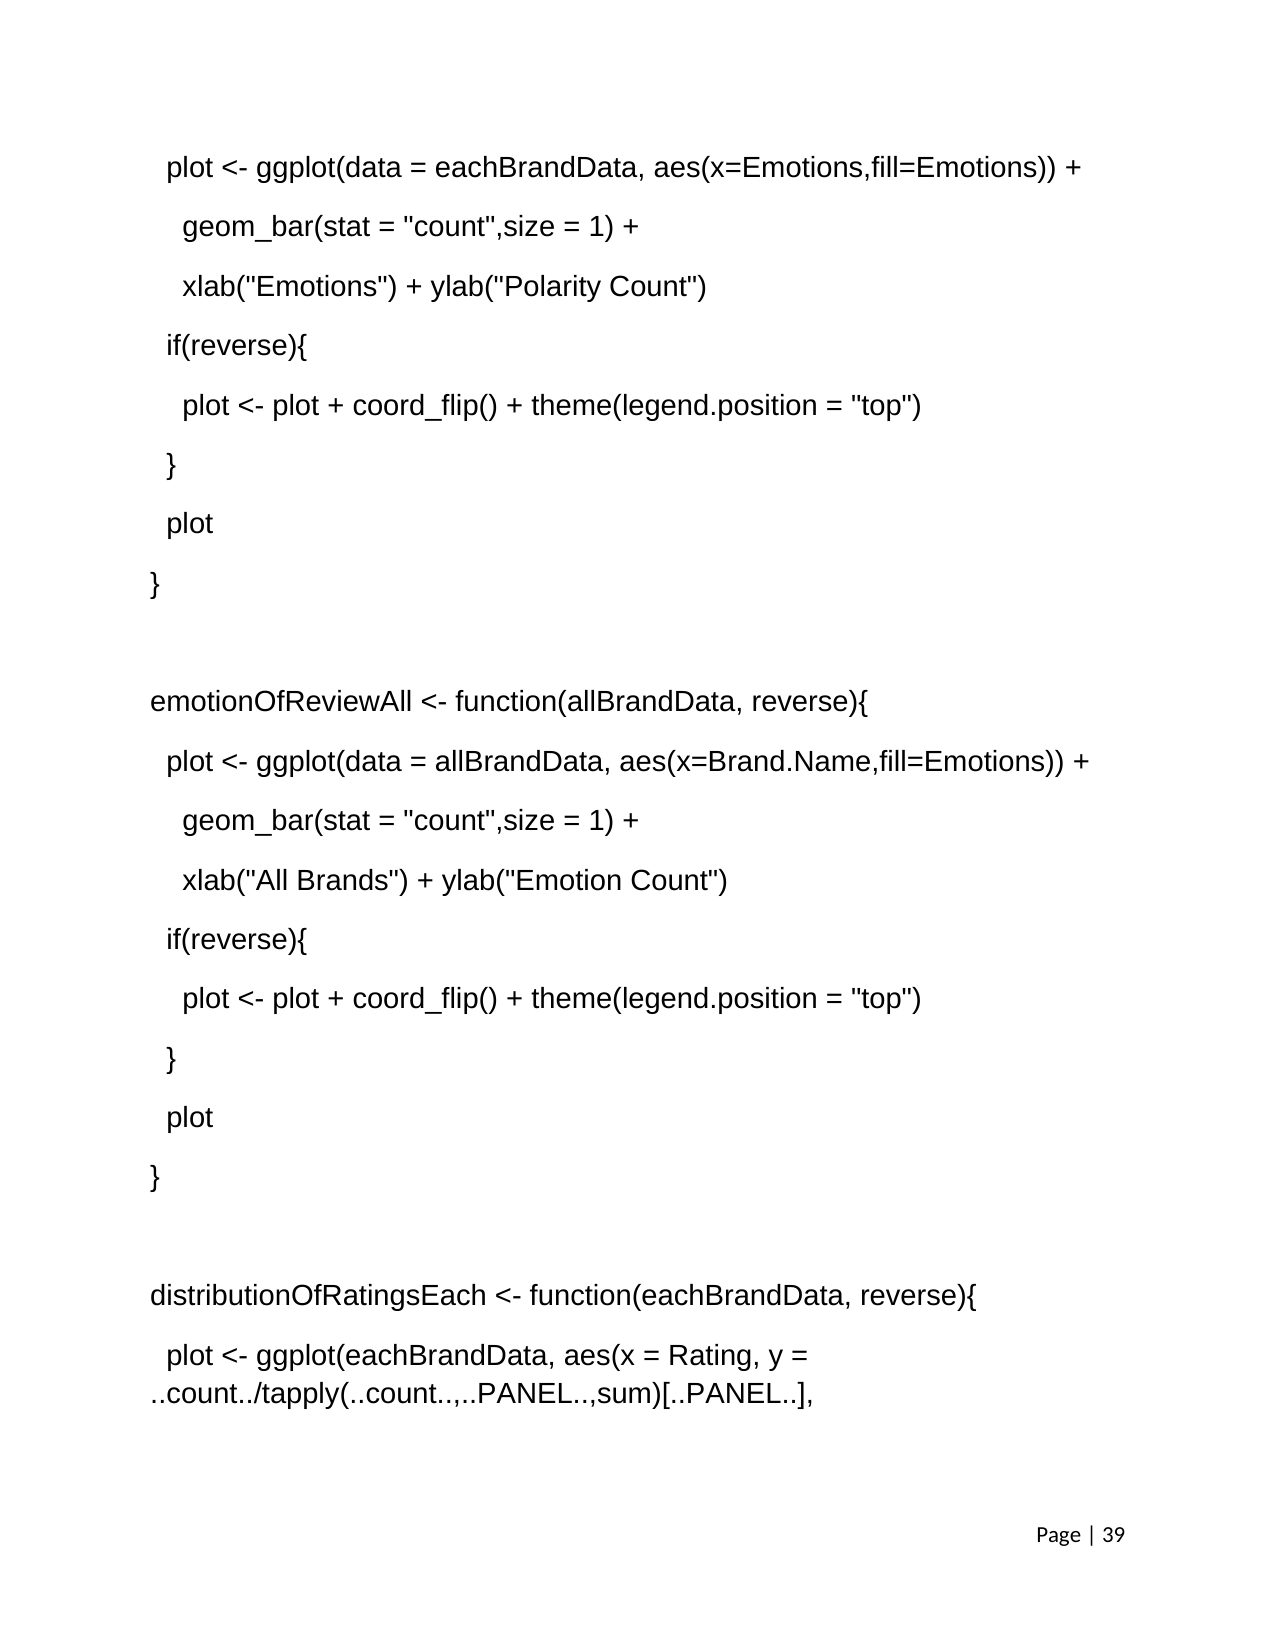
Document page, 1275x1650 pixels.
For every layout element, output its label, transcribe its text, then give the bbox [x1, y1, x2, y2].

text plot [150, 506, 1125, 540]
text xlab("All Brands") + ylab("Emotion Count") [150, 862, 1125, 896]
text if(reverse){ [150, 922, 1125, 955]
text geom_bar(stat = "count",size = 1) + [150, 803, 1125, 837]
text plot <- ggplot(data = allBrandData, aes(x=Brand.Name,fill=Emotions)) + [150, 744, 1125, 777]
text geom_bar(stat = "count",size = 1) + [150, 209, 1125, 243]
text plot <- ggplot(eachBrandData, aes(x = Rating, y = ..count../tapply(..count..,..PANEL..,sum)[..PANEL..], [150, 1337, 1125, 1409]
text emotionOfReviewAll <- function(allBrandData, reverse){ [150, 684, 1125, 718]
text } [150, 1159, 1125, 1193]
text if(reverse){ [150, 328, 1125, 362]
text } [150, 1041, 1125, 1074]
text distributionOfRatingsEach <- function(eachBrandData, reverse){ [150, 1278, 1125, 1312]
text plot [150, 1100, 1125, 1133]
text plot <- plot + coord_flip() + theme(legend.position = "top") [150, 387, 1125, 421]
text } [150, 447, 1125, 480]
text plot <- ggplot(data = eachBrandData, aes(x=Emotions,fill=Emotions)) + [150, 150, 1125, 183]
text xlab("Emotions") + ylab("Polarity Count") [150, 269, 1125, 302]
text plot <- plot + coord_flip() + theme(legend.position = "top") [150, 981, 1125, 1015]
text } [150, 566, 1125, 599]
